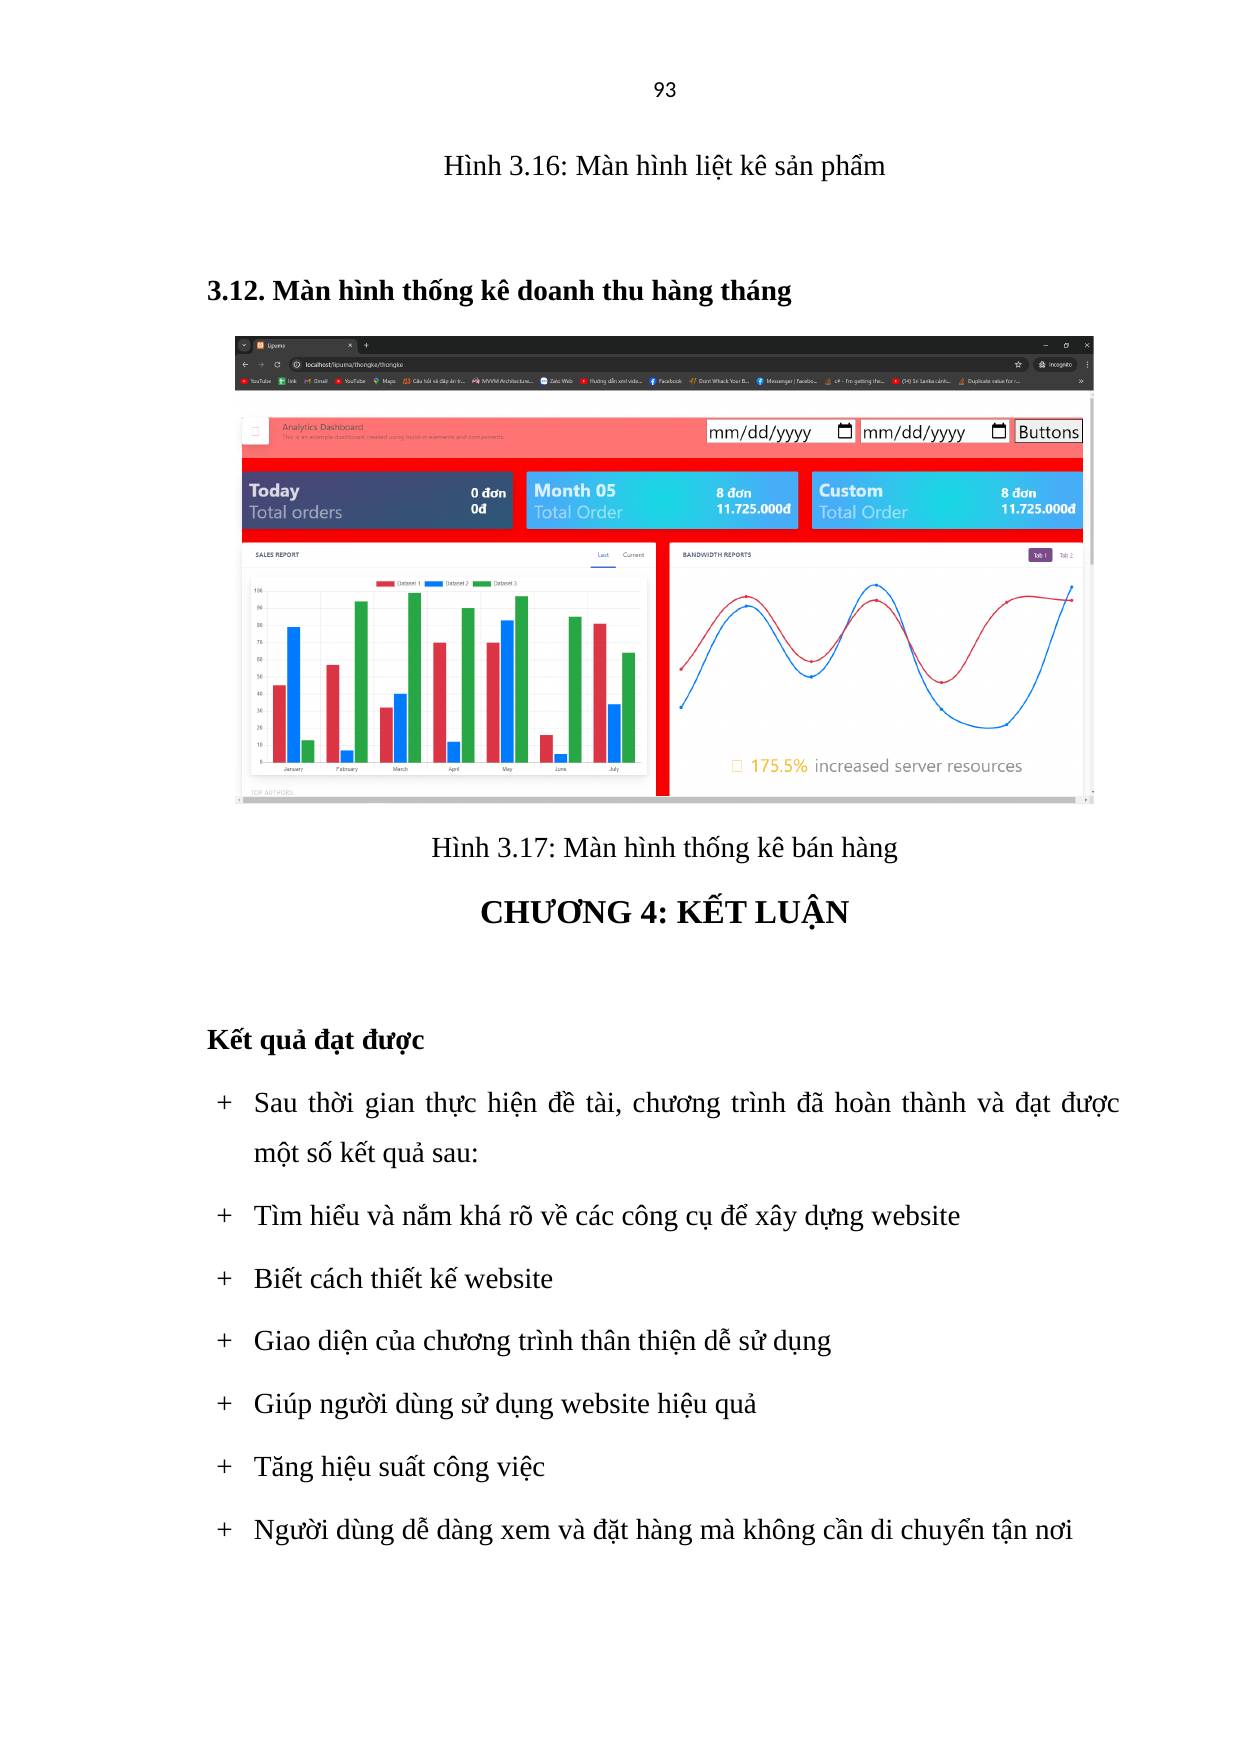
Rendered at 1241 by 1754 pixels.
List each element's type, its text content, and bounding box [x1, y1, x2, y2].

text Kết quả đạt được [207, 1022, 1122, 1056]
text Hình 3.17: Màn hình thống kê bán hàng [207, 830, 1122, 863]
list Người dùng dễ dàng xem và đặt hàng mà không cần di chuyển tận nơi [216, 1512, 1122, 1546]
picture [235, 336, 1094, 804]
list Giúp người dùng sử dụng website hiệu quả [216, 1386, 1122, 1420]
text Hình 3.16: Màn hình liệt kê sản phẩm [207, 148, 1122, 181]
list Tìm hiểu và nắm khá rõ về các công cụ để xây dựng website [216, 1198, 1122, 1231]
subtitle CHƯƠNG 4: KẾT LUẬN [207, 893, 1122, 931]
list Biết cách thiết kế website [216, 1261, 1122, 1294]
subtitle 3.12. Màn hình thống kê doanh thu hàng tháng [207, 273, 1122, 307]
list Tăng hiệu suất công việc [216, 1449, 1122, 1483]
list Giao diện của chương trình thân thiện dễ sử dụng [216, 1323, 1122, 1357]
list Sau thời gian thực hiện đề tài, chương trình đã hoàn thành và đạt được một số kết quả sau: [216, 1085, 1122, 1169]
